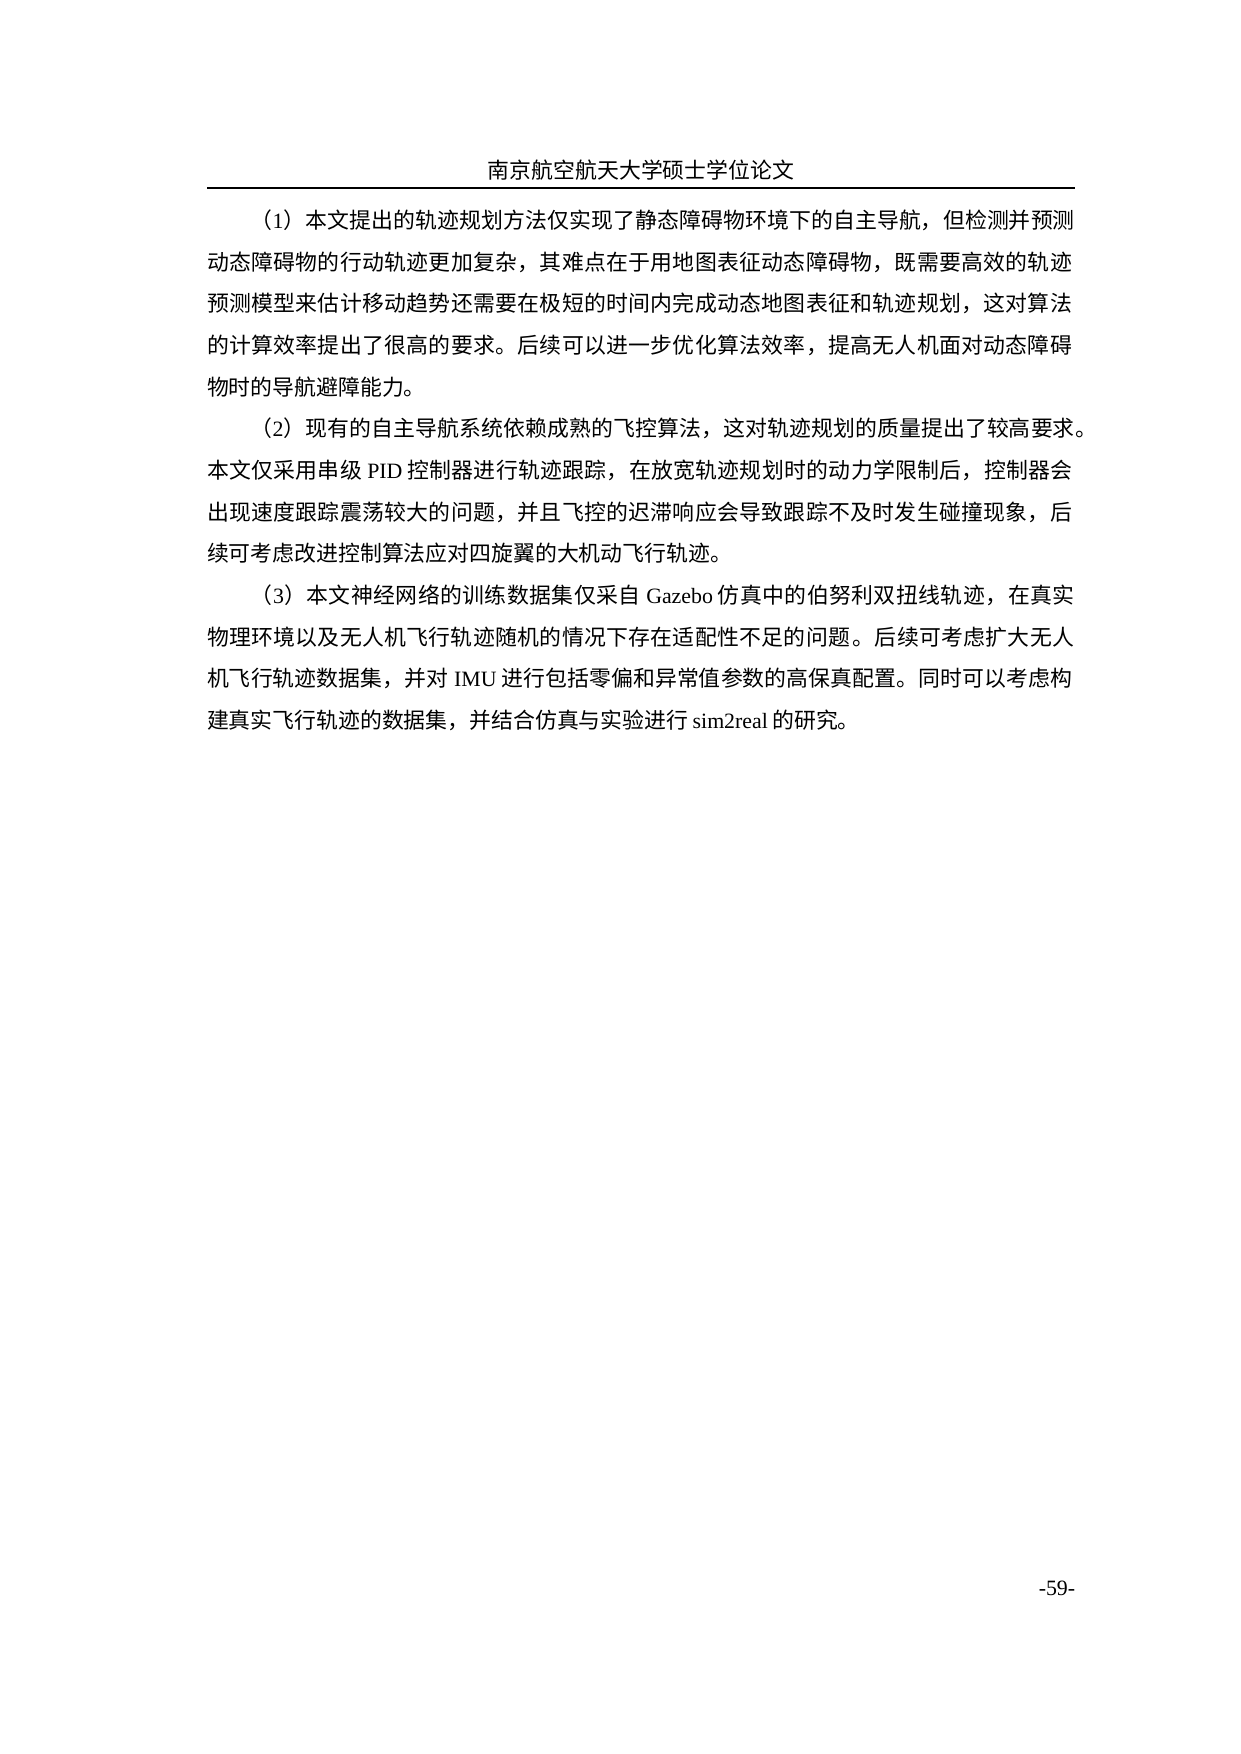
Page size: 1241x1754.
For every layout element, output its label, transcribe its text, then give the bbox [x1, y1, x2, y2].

text （2）现有的自主导航系统依赖成熟的飞控算法，这对轨迹规划的质量提出了较高要求。本文仅采用串级PID控制器进行轨迹跟踪，在放宽轨迹规划时的动力学限制后，控制器会出现速度跟踪震荡较大的问题，并且飞控的迟滞响应会导致跟踪不及时发生碰撞现象，后续可考虑改进控制算法应对四旋翼的大机动飞行轨迹。 [207, 403, 1075, 570]
text （3）本文神经网络的训练数据集仅采自Gazebo仿真中的伯努利双扭线轨迹，在真实物理环境以及无人机飞行轨迹随机的情况下存在适配性不足的问题。后续可考虑扩大无人机飞行轨迹数据集，并对IMU进行包括零偏和异常值参数的高保真配置。同时可以考虑构建真实飞行轨迹的数据集，并结合仿真与实验进行sim2real的研究。 [207, 570, 1075, 737]
text （1）本文提出的轨迹规划方法仅实现了静态障碍物环境下的自主导航，但检测并预测动态障碍物的行动轨迹更加复杂，其难点在于用地图表征动态障碍物，既需要高效的轨迹预测模型来估计移动趋势还需要在极短的时间内完成动态地图表征和轨迹规划，这对算法的计算效率提出了很高的要求。后续可以进一步优化算法效率，提高无人机面对动态障碍物时的导航避障能力。 [207, 195, 1075, 403]
